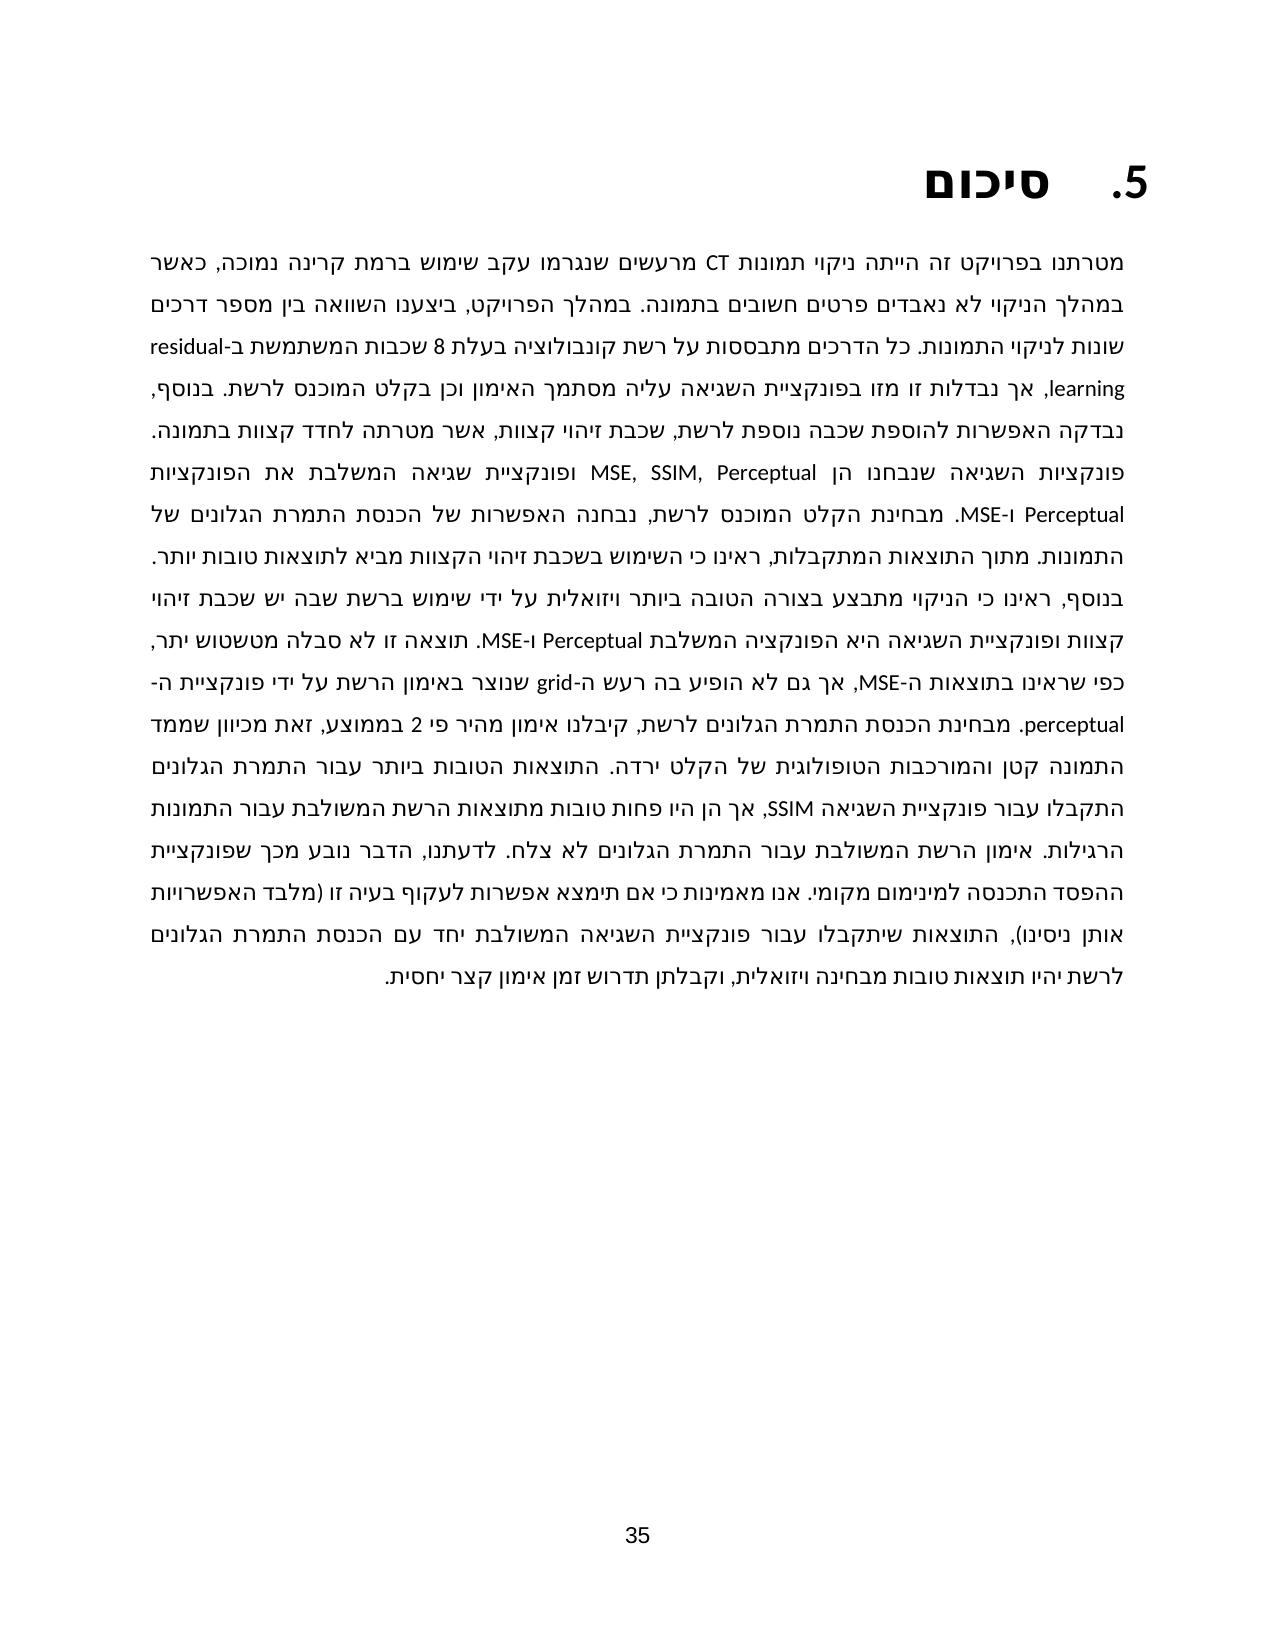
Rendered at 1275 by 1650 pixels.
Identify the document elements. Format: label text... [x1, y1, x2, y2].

subtitle סיכום [150, 150, 1110, 211]
text מטרתנו בפרויקט זה הייתה ניקוי תמונות CT מרעשים שנגרמו עקב שימוש ברמת קרינה נמוכה, כאשר במהלך הניקוי לא נאבדים פרטים חשובים בתמונה. במהלך הפרויקט, ביצענו השוואה בין מספר דרכים שונות לניקוי התמונות. כל הדרכים מתבססות על רשת קונבולוציה בעלת 8 שכבות המשתמשת ב-residual learning, אך נבדלות זו מזו בפונקציית השגיאה עליה מסתמך האימון וכן בקלט המוכנס לרשת. בנוסף, נבדקה האפשרות להוספת שכבה נוספת לרשת, שכבת זיהוי קצוות, אשר מטרתה לחדד קצוות בתמונה. פונקציות השגיאה שנבחנו הן MSE, SSIM, Perceptual ופונקציית שגיאה המשלבת את הפונקציות Perceptual ו-MSE. מבחינת הקלט המוכנס לרשת, נבחנה האפשרות של הכנסת התמרת הגלונים של התמונות. מתוך התוצאות המתקבלות, ראינו כי השימוש בשכבת זיהוי הקצוות מביא לתוצאות טובות יותר. בנוסף, ראינו כי הניקוי מתבצע בצורה הטובה ביותר ויזואלית על ידי שימוש ברשת שבה יש שכבת זיהוי קצוות ופונקציית השגיאה היא הפונקציה המשלבת Perceptual ו-MSE. תוצאה זו לא סבלה מטשטוש יתר, כפי שראינו בתוצאות ה-MSE, אך גם לא הופיע בה רעש ה-grid שנוצר באימון הרשת על ידי פונקציית ה-perceptual. מבחינת הכנסת התמרת הגלונים לרשת, קיבלנו אימון מהיר פי 2 בממוצע, זאת מכיוון שממד התמונה קטן והמורכבות הטופולוגית של הקלט ירדה. התוצאות הטובות ביותר עבור התמרת הגלונים התקבלו עבור פונקציית השגיאה SSIM, אך הן היו פחות טובות מתוצאות הרשת המשולבת עבור התמונות הרגילות. אימון הרשת המשולבת עבור התמרת הגלונים לא צלח. לדעתנו, הדבר נובע מכך שפונקציית ההפסד התכנסה למינימום מקומי. אנו מאמינות כי אם תימצא אפשרות לעקוף בעיה זו (מלבד האפשרויות אותן ניסינו), התוצאות שיתקבלו עבור פונקציית השגיאה המשולבת יחד עם הכנסת התמרת הגלונים לרשת יהיו תוצאות טובות מבחינה ויזואלית, וקבלתן תדרוש זמן אימון קצר יחסית. [150, 248, 1125, 990]
